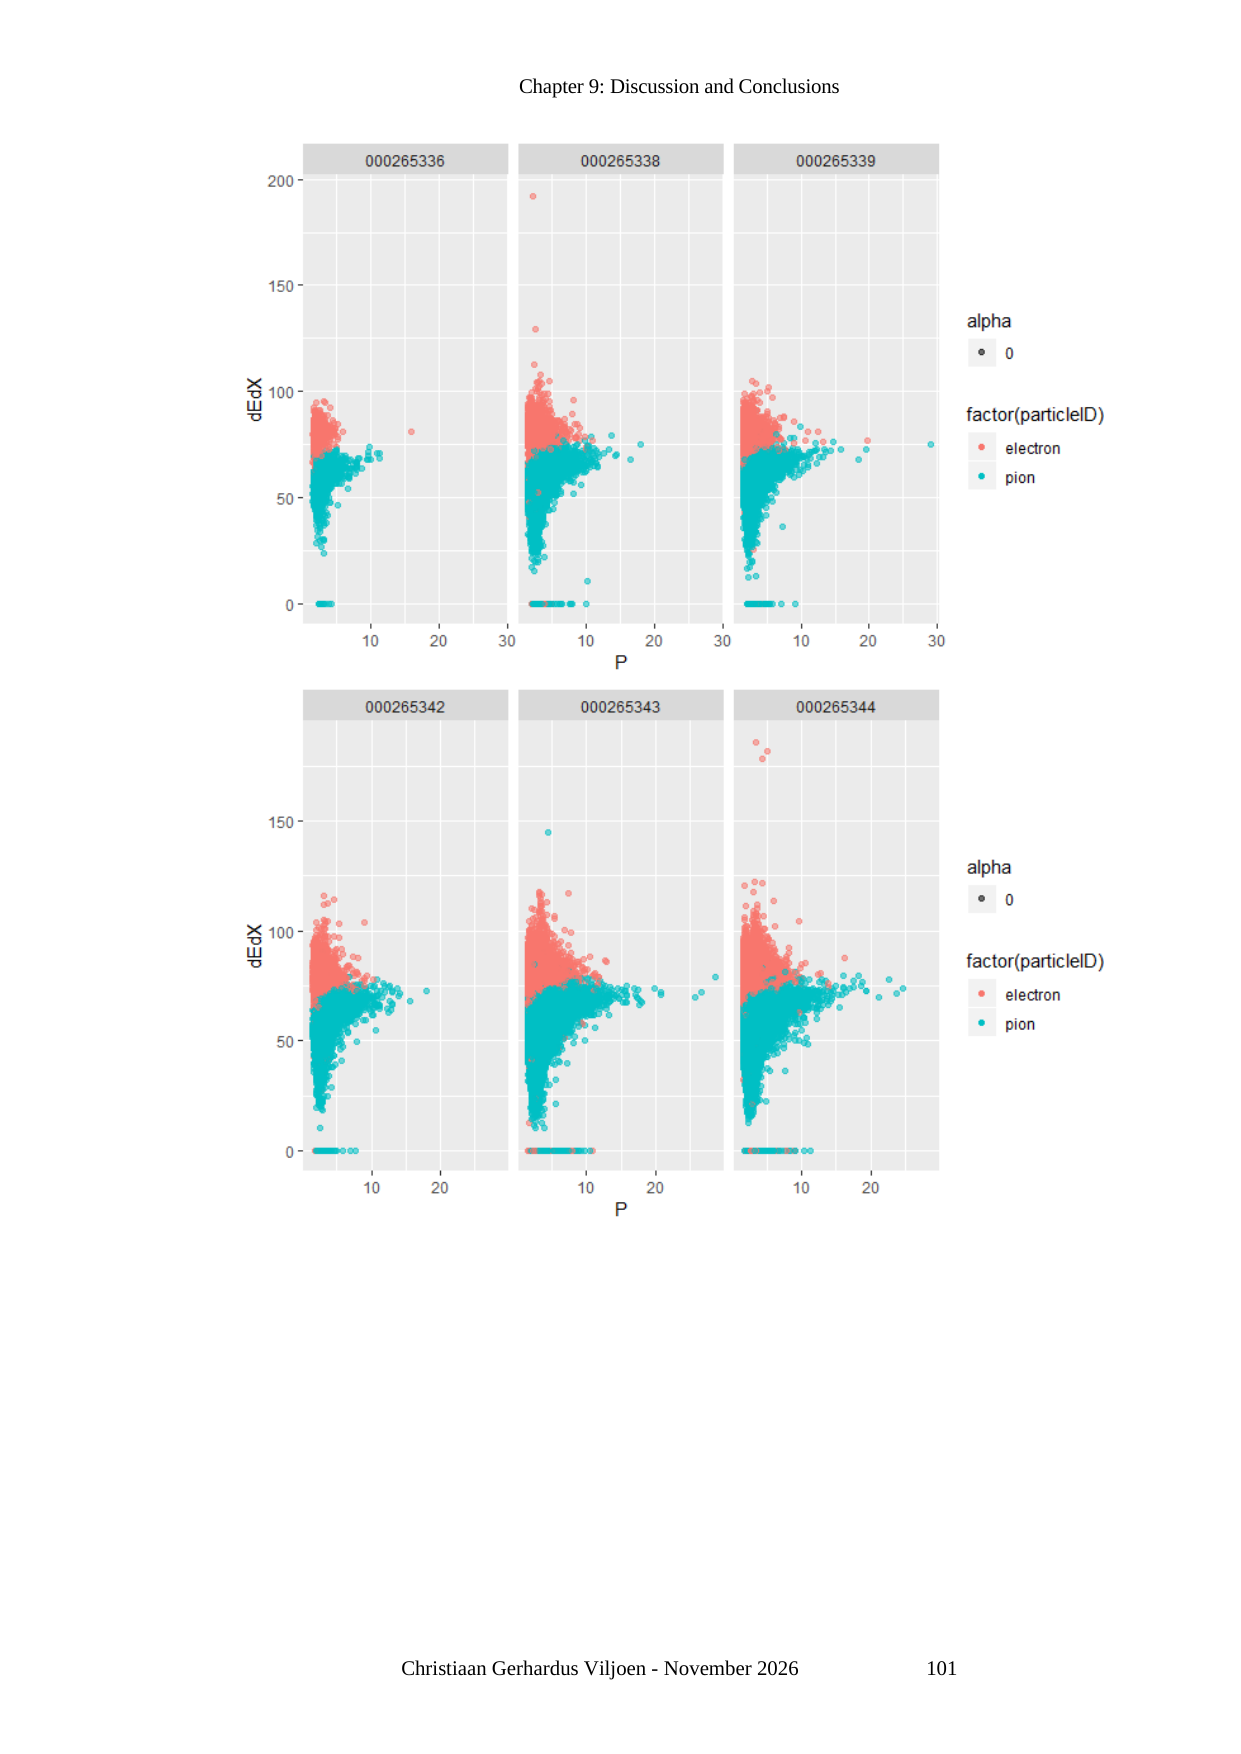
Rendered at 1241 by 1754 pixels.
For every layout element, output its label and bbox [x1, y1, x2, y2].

picture [236, 135, 1123, 1229]
